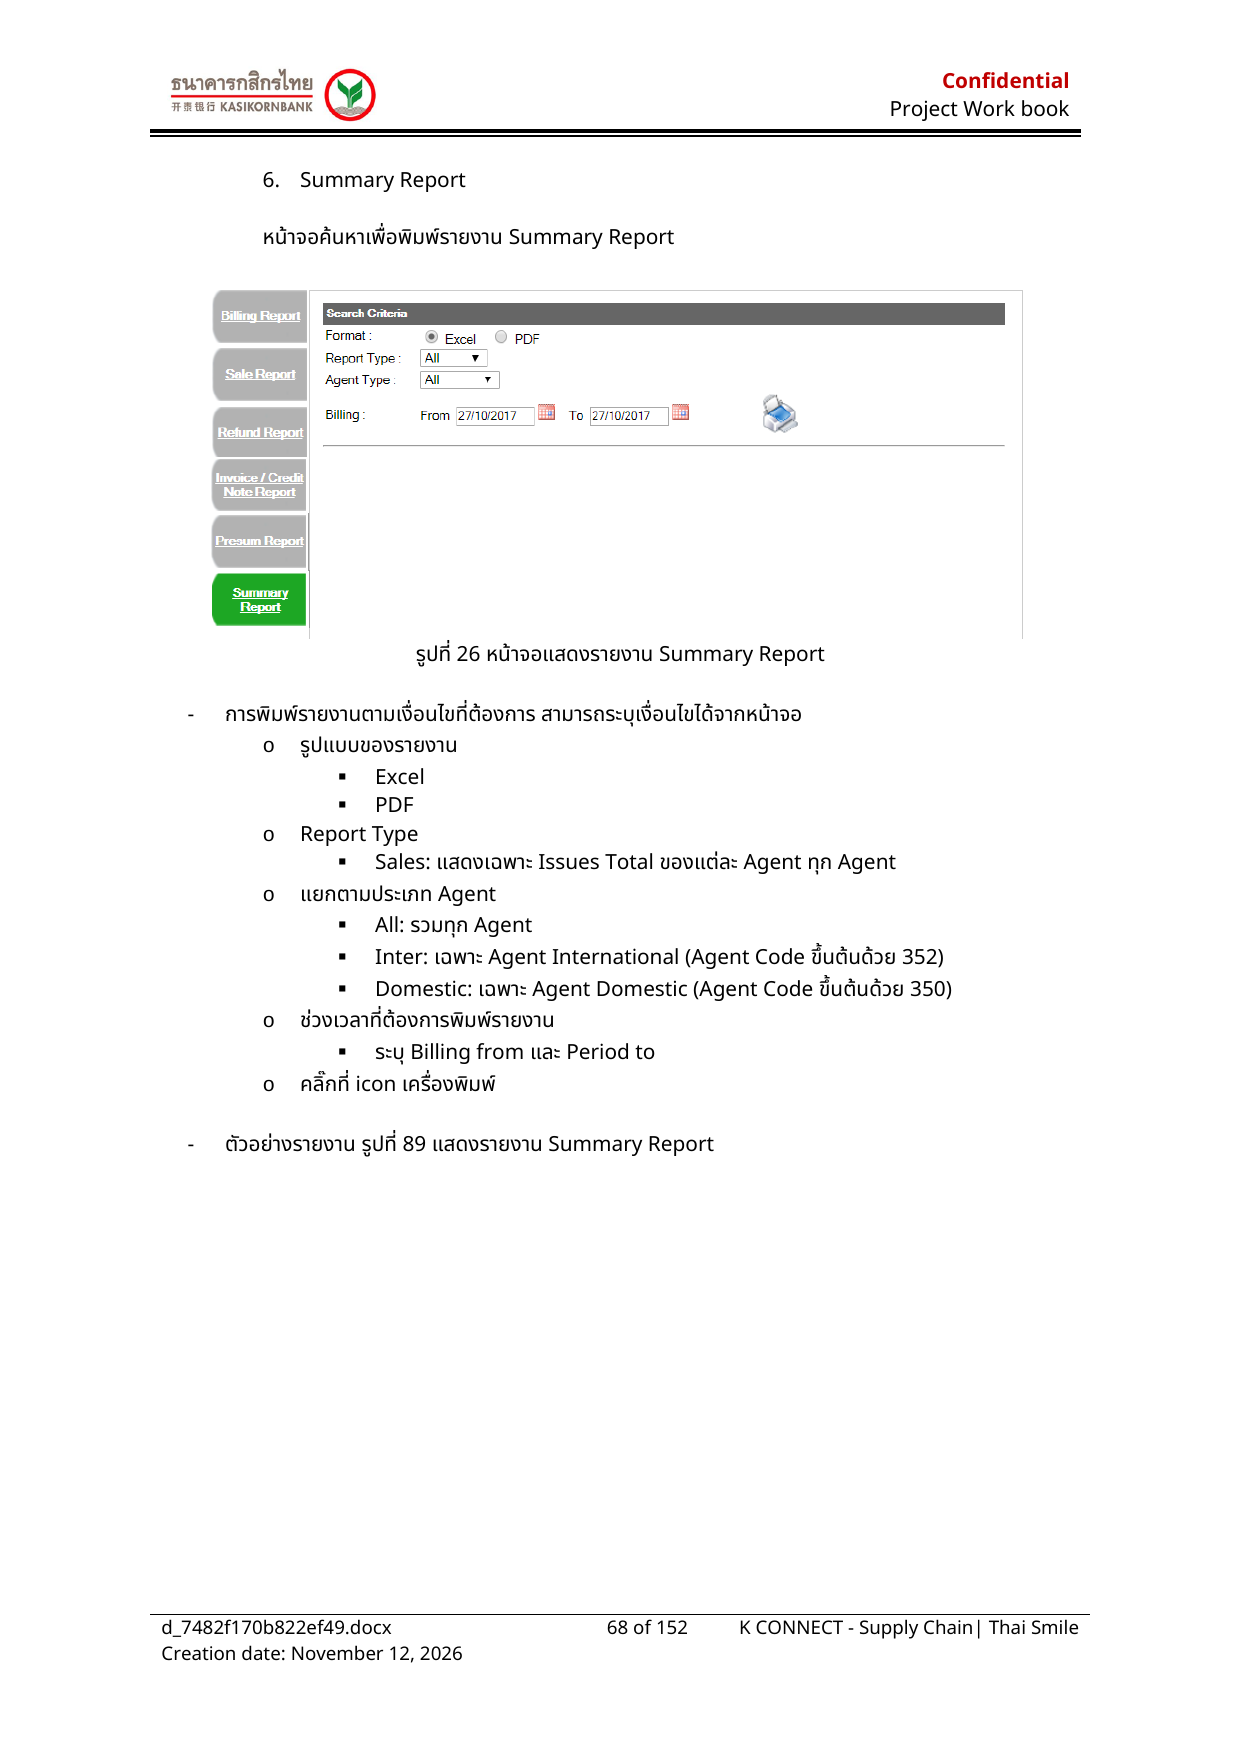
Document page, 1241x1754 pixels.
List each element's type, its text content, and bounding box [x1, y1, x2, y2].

list รูปที่ 26 หน้าจอแสดงรายงาน Summary Report [150, 639, 1090, 670]
picture [207, 282, 1033, 639]
list Summary Report [262, 165, 1090, 193]
list แยกตามประเภท Agent [262, 879, 1090, 911]
list Excel [337, 762, 1090, 790]
picture [161, 60, 384, 129]
list ระบุ Billing from และ Period to [337, 1037, 1090, 1069]
list ตัวอย่างรายงาน รูปที่ 89 แสดงรายงาน Summary Report [187, 1129, 1090, 1161]
list คลิ๊กที่ icon เครื่องพิมพ์ [262, 1069, 1090, 1100]
list หน้าจอค้นหาเพื่อพิมพ์รายงาน Summary Report [225, 222, 1090, 253]
list รูปแบบของรายงาน [262, 730, 1090, 762]
list Domestic: เฉพาะ Agent Domestic (Agent Code ขึ้นต้นด้วย 350) [337, 974, 1090, 1006]
list Report Type [262, 819, 1090, 847]
list All: รวมทุก Agent [337, 911, 1090, 942]
list Sales: แสดงเฉพาะ Issues Total ของแต่ละ Agent ทุก Agent [337, 847, 1090, 879]
list Inter: เฉพาะ Agent International (Agent Code ขึ้นต้นด้วย 352) [337, 942, 1090, 974]
list การพิมพ์รายงานตามเงื่อนไขที่ต้องการ สามารถระบุเงื่อนไขได้จากหน้าจอ [187, 699, 1090, 730]
list ช่วงเวลาที่ต้องการพิมพ์รายงาน [262, 1006, 1090, 1037]
list PDF [337, 790, 1090, 819]
